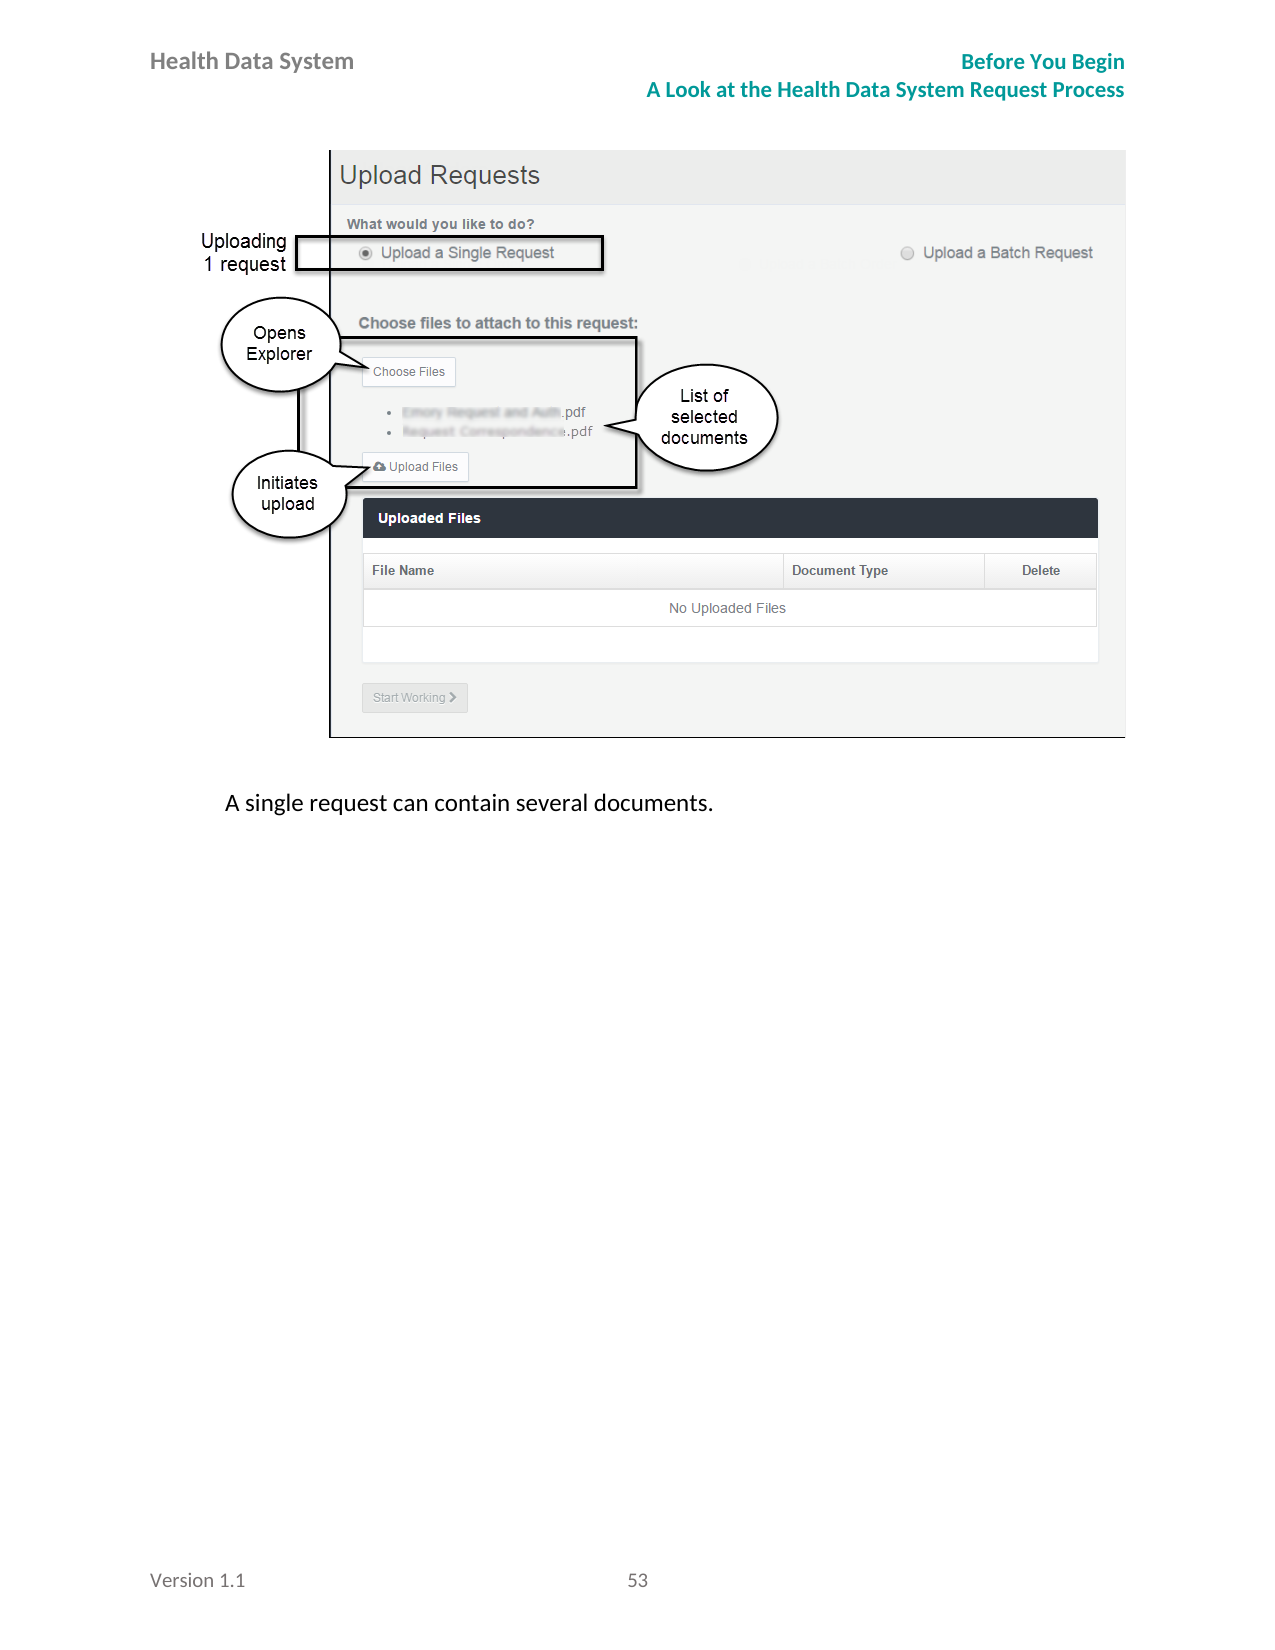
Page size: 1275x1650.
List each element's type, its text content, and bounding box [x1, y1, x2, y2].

picture [150, 150, 1125, 738]
text A single request can contain several documents. [225, 787, 1125, 818]
